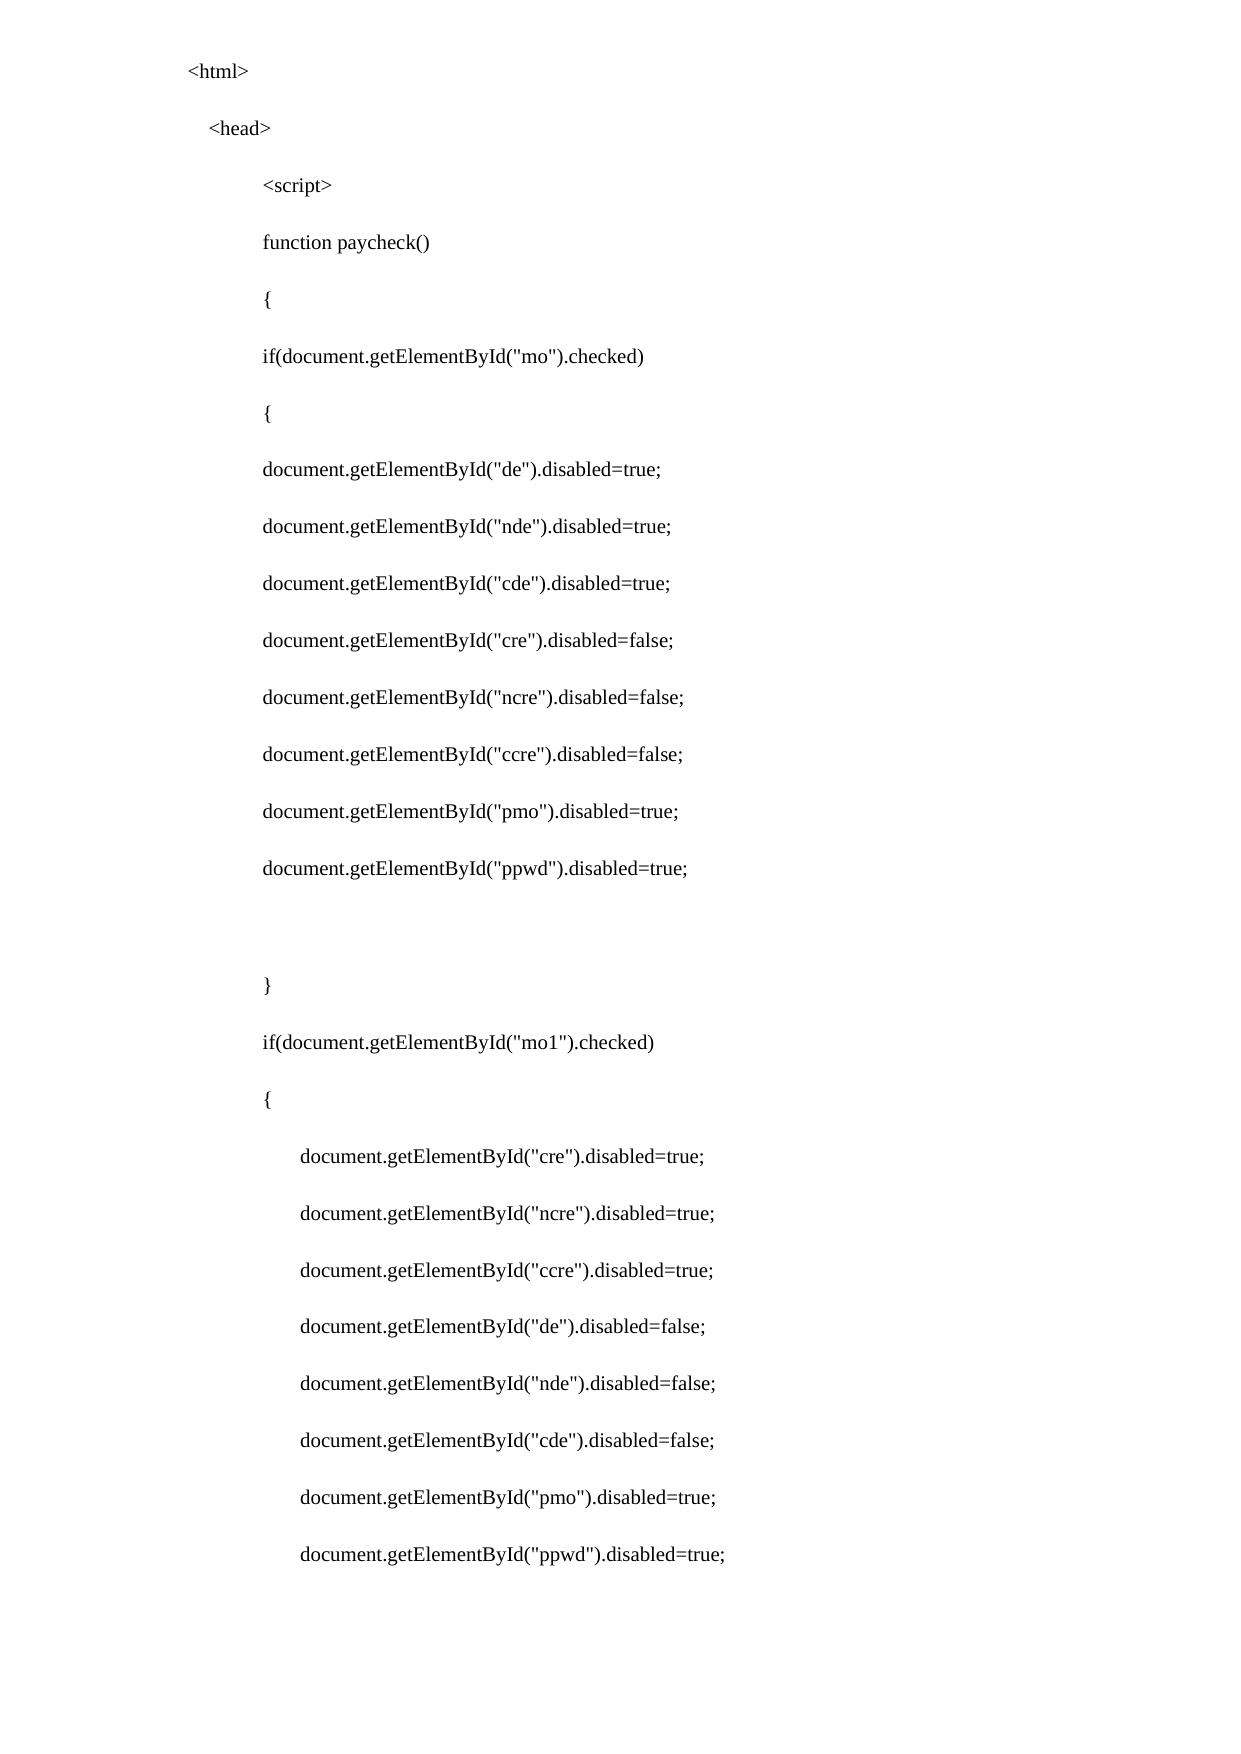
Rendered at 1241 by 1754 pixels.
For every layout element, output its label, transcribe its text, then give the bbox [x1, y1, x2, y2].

text document.getElementById("cre").disabled=true; [187, 1144, 1090, 1168]
text document.getElementById("de").disabled=false; [187, 1314, 1090, 1338]
text if(document.getElementById("mo").checked) [187, 343, 1090, 368]
text document.getElementById("ncre").disabled=false; [187, 685, 1090, 709]
text document.getElementById("de").disabled=true; [187, 457, 1090, 481]
text document.getElementById("pmo").disabled=true; [187, 798, 1090, 823]
text document.getElementById("ppwd").disabled=true; [187, 1542, 1090, 1566]
text } [187, 973, 1090, 997]
text document.getElementById("ncre").disabled=true; [187, 1201, 1090, 1225]
text { [187, 400, 1090, 424]
text <head> [187, 116, 1090, 140]
text document.getElementById("cde").disabled=false; [187, 1428, 1090, 1452]
text <html> [187, 59, 1090, 83]
text { [187, 287, 1090, 311]
text document.getElementById("nde").disabled=true; [187, 514, 1090, 538]
text document.getElementById("ccre").disabled=false; [187, 742, 1090, 766]
text function paycheck() [187, 230, 1090, 254]
text document.getElementById("cde").disabled=true; [187, 571, 1090, 595]
text document.getElementById("cre").disabled=false; [187, 628, 1090, 652]
text document.getElementById("pmo").disabled=true; [187, 1485, 1090, 1509]
text document.getElementById("nde").disabled=false; [187, 1371, 1090, 1395]
text { [187, 1087, 1090, 1111]
text if(document.getElementById("mo1").checked) [187, 1030, 1090, 1054]
text <script> [187, 173, 1090, 197]
text document.getElementById("ccre").disabled=true; [187, 1257, 1090, 1282]
text document.getElementById("ppwd").disabled=true; [187, 855, 1090, 879]
